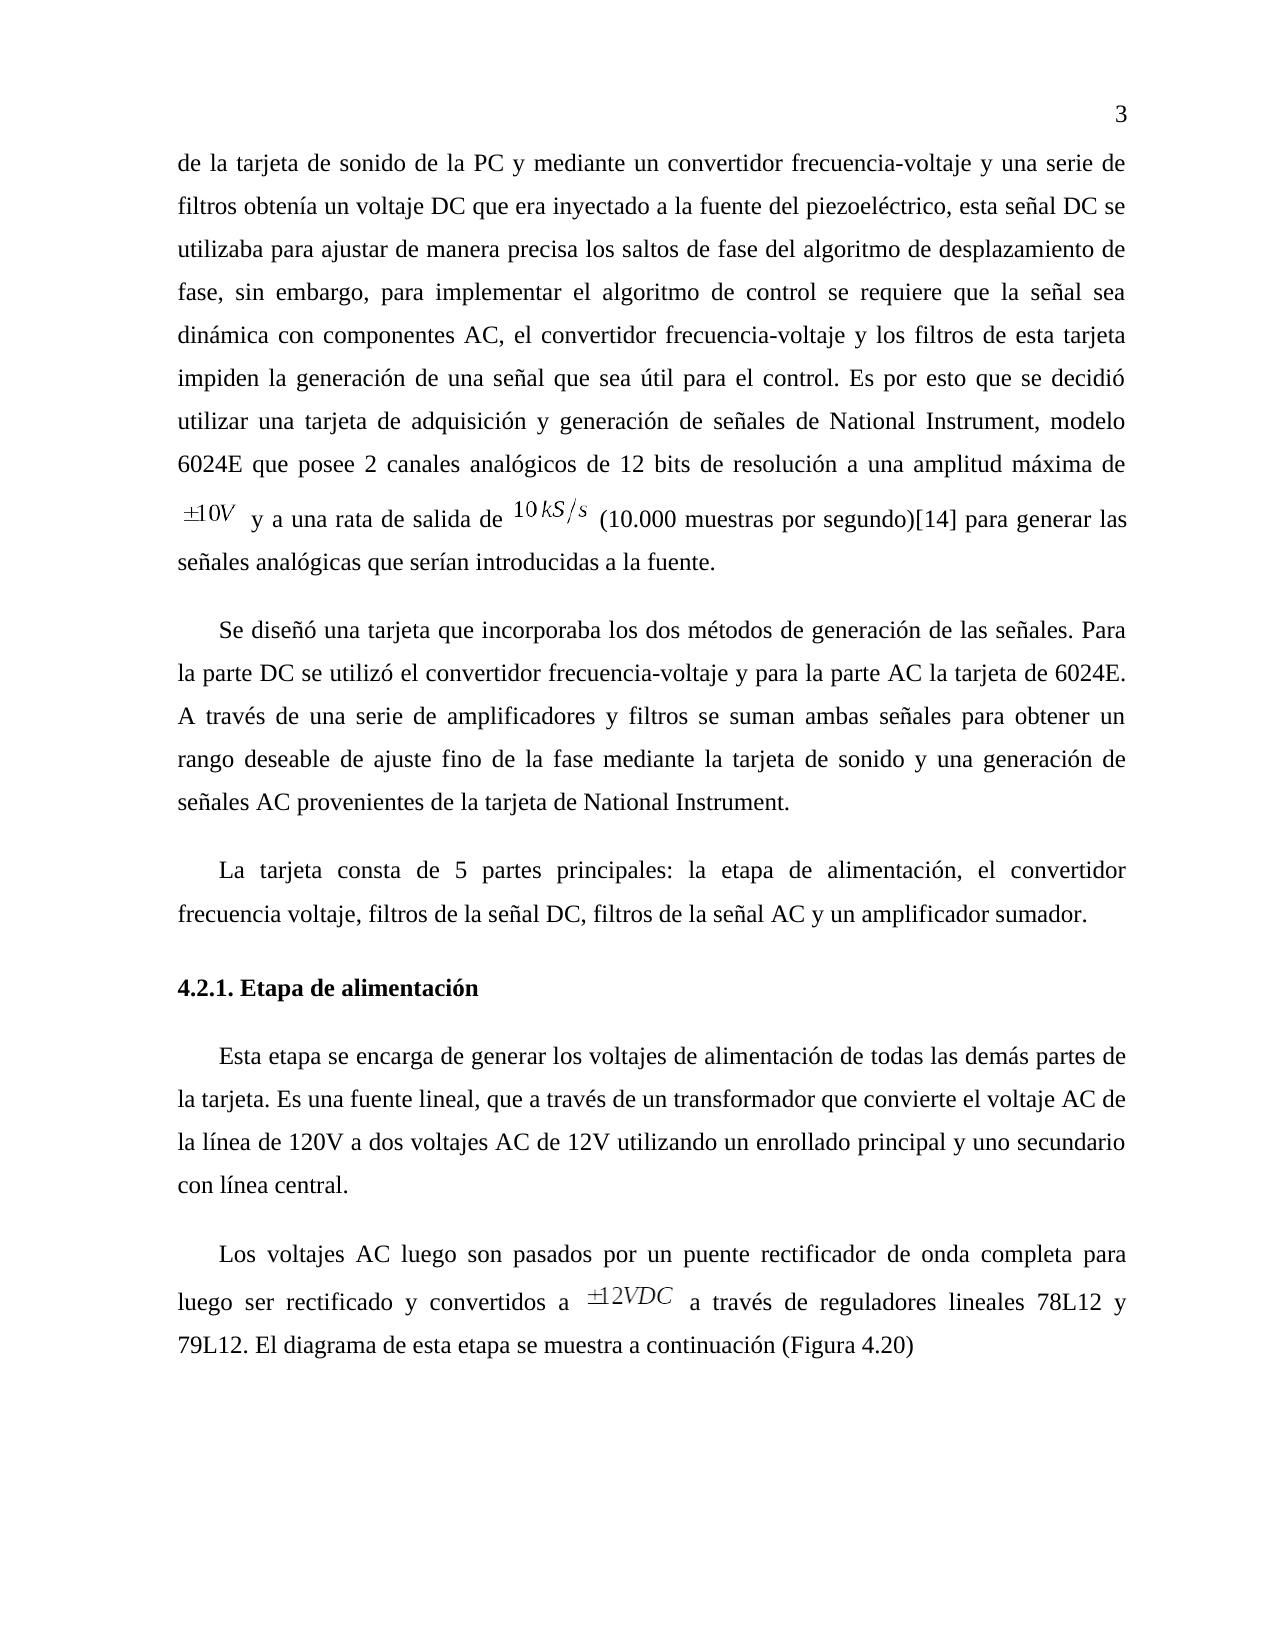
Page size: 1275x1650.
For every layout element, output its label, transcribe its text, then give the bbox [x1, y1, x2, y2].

subtitle Etapa de alimentación [177, 973, 1127, 1002]
text Se diseñó una tarjeta que incorporaba los dos métodos de generación de las señales. Para la parte DC se utilizó el convertidor frecuencia-voltaje y para la parte AC la tarjeta de 6024E. A través de una serie de amplificadores y filtros se suman ambas señales para obtener un rango deseable de ajuste fino de la fase mediante la tarjeta de sonido y una generación de señales AC provenientes de la tarjeta de National Instrument. [177, 615, 1127, 816]
text La tarjeta consta de 5 partes principales: la etapa de alimentación, el convertidor frecuencia voltaje, filtros de la señal DC, filtros de la señal AC y un amplificador sumador. [177, 856, 1127, 927]
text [177, 148, 1127, 576]
text Esta etapa se encarga de generar los voltajes de alimentación de todas las demás partes de la tarjeta. Es una fuente lineal, que a través de un transformador que convierte el voltaje AC de la línea de 120V a dos voltajes AC de 12V utilizando un enrollado principal y uno secundario con línea central. [177, 1041, 1127, 1199]
